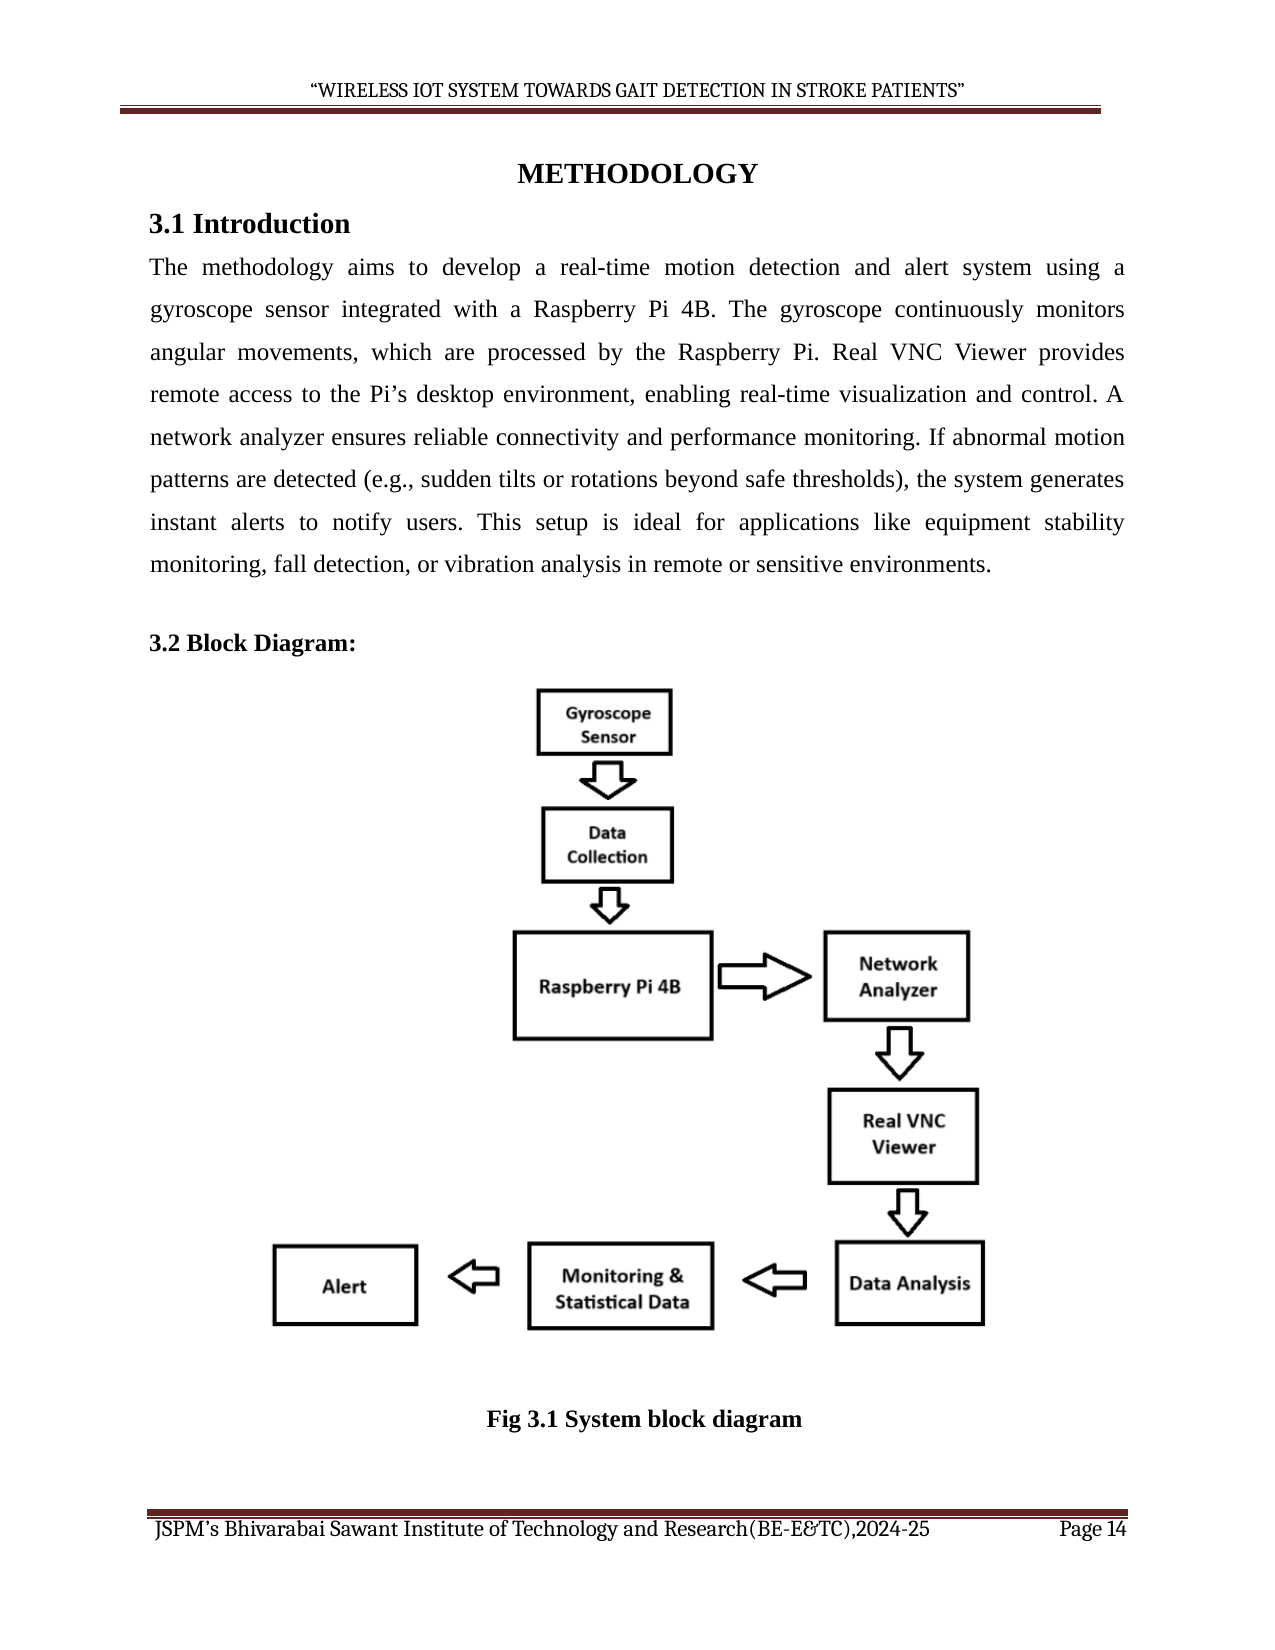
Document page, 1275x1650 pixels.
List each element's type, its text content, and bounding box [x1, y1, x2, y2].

text Fig 3.1 System block diagram [149, 1404, 1132, 1432]
subtitle 3.2 Block Diagram: [149, 628, 1123, 657]
text METHODOLOGY [150, 156, 1125, 189]
subtitle 3.1 Introduction [148, 206, 1123, 239]
picture [211, 664, 1070, 1390]
text The methodology aims to develop a real-time motion detection and alert system using a gyroscope sensor integrated with a Raspberry Pi 4B. The gyroscope continuously monitors angular movements, which are processed by the Raspberry Pi. Real VNC Viewer provides remote access to the Pi’s desktop environment, enabling real-time visualization and control. A network analyzer ensures reliable connectivity and performance monitoring. If abnormal motion patterns are detected (e.g., sudden tilts or rotations beyond safe thresholds), the system generates instant alerts to notify users. This setup is ideal for applications like equipment stability monitoring, fall detection, or vibration analysis in remote or sensitive environments. [149, 252, 1126, 578]
